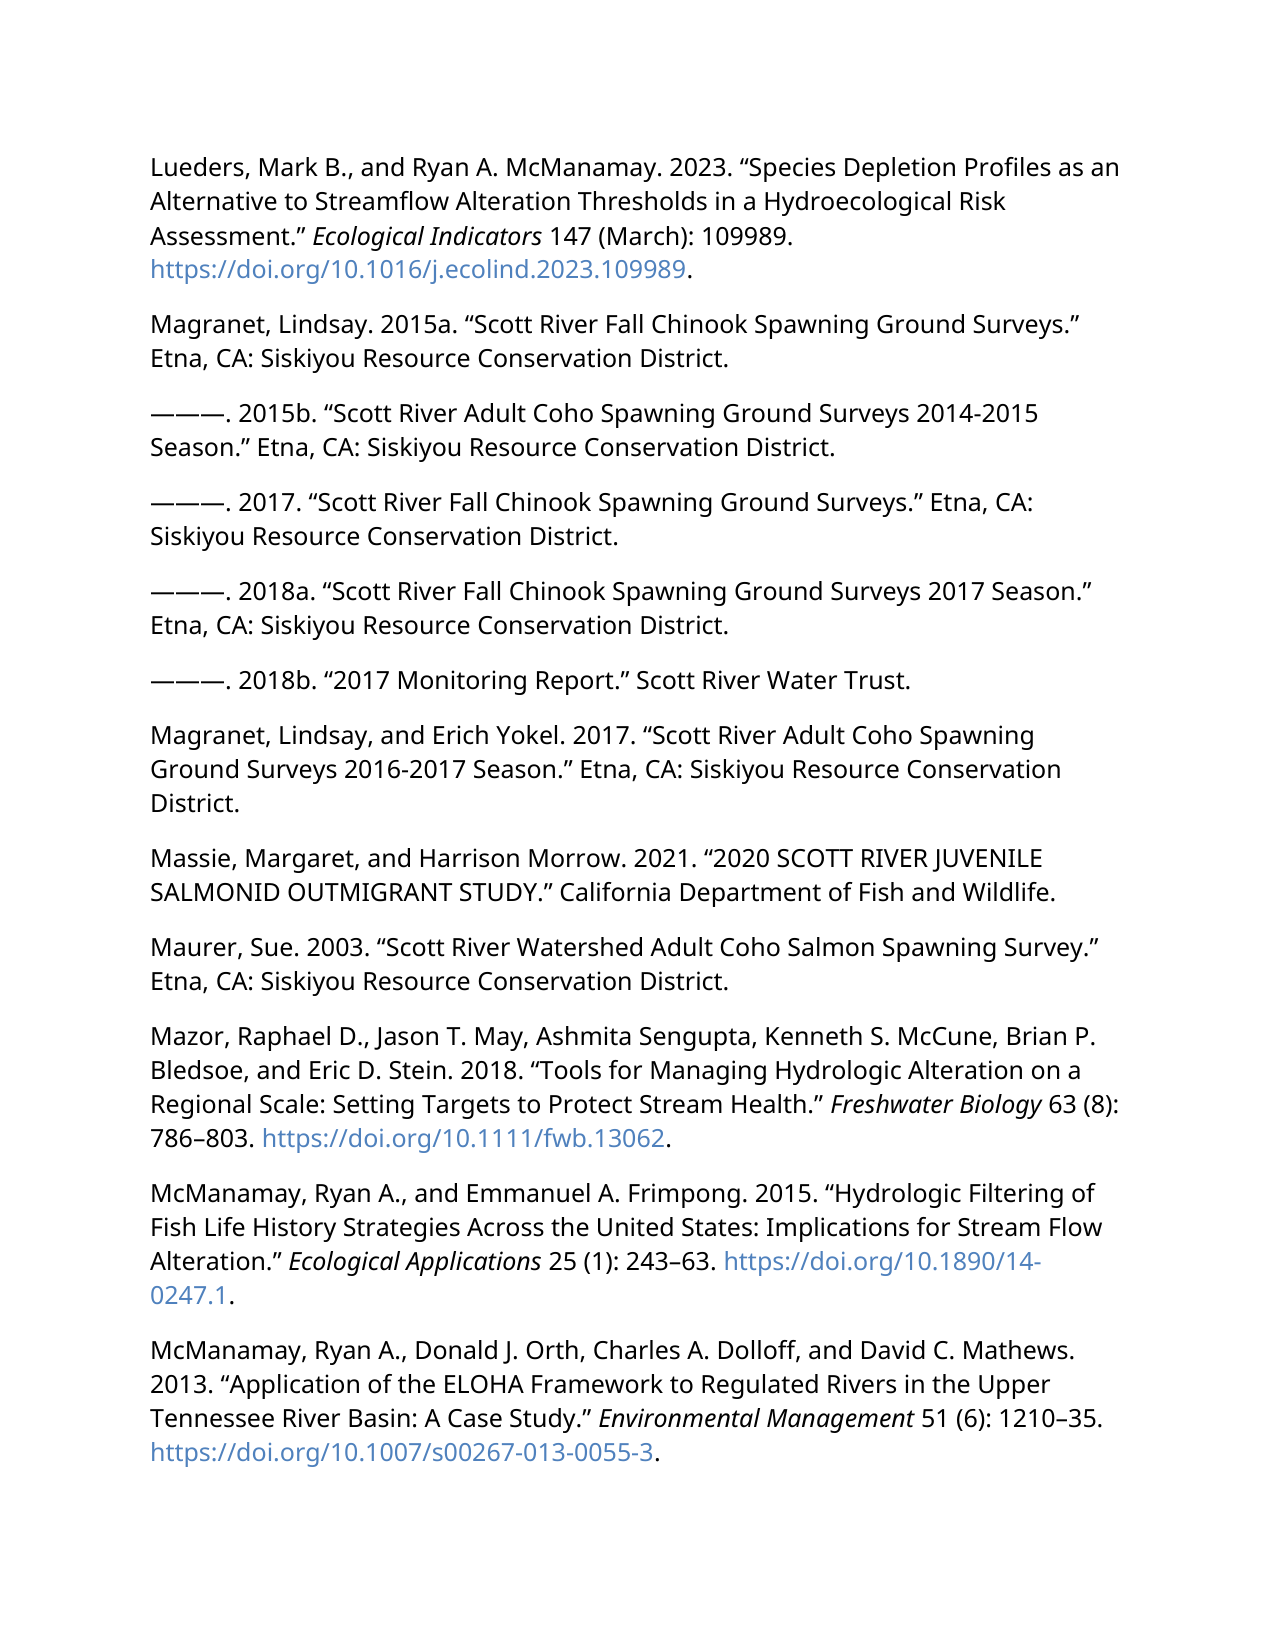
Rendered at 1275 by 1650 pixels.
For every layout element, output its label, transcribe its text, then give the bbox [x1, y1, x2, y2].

text Lueders, Mark B., and Ryan A. McManamay. 2023. “Species Depletion Profiles as an Alternative to Streamflow Alteration Thresholds in a Hydroecological Risk Assessment.” Ecological Indicators 147 (March): 109989. https://doi.org/10.1016/j.ecolind.2023.109989. [150, 150, 1125, 286]
text Mazor, Raphael D., Jason T. May, Ashmita Sengupta, Kenneth S. McCune, Brian P. Bledsoe, and Eric D. Stein. 2018. “Tools for Managing Hydrologic Alteration on a Regional Scale: Setting Targets to Protect Stream Health.” Freshwater Biology 63 (8): 786–803. https://doi.org/10.1111/fwb.13062. [150, 1019, 1125, 1155]
text ———. 2018b. “2017 Monitoring Report.” Scott River Water Trust. [150, 663, 1125, 697]
text Magranet, Lindsay. 2015a. “Scott River Fall Chinook Spawning Ground Surveys.” Etna, CA: Siskiyou Resource Conservation District. [150, 307, 1125, 375]
text McManamay, Ryan A., and Emmanuel A. Frimpong. 2015. “Hydrologic Filtering of Fish Life History Strategies Across the United States: Implications for Stream Flow Alteration.” Ecological Applications 25 (1): 243–63. https://doi.org/10.1890/14-0247.1. [150, 1176, 1125, 1312]
text Massie, Margaret, and Harrison Morrow. 2021. “2020 SCOTT RIVER JUVENILE SALMONID OUTMIGRANT STUDY.” California Department of Fish and Wildlife. [150, 841, 1125, 909]
text ———. 2017. “Scott River Fall Chinook Spawning Ground Surveys.” Etna, CA: Siskiyou Resource Conservation District. [150, 485, 1125, 553]
text ———. 2015b. “Scott River Adult Coho Spawning Ground Surveys 2014-2015 Season.” Etna, CA: Siskiyou Resource Conservation District. [150, 396, 1125, 464]
text ———. 2018a. “Scott River Fall Chinook Spawning Ground Surveys 2017 Season.” Etna, CA: Siskiyou Resource Conservation District. [150, 574, 1125, 642]
text McManamay, Ryan A., Donald J. Orth, Charles A. Dolloff, and David C. Mathews. 2013. “Application of the ELOHA Framework to Regulated Rivers in the Upper Tennessee River Basin: A Case Study.” Environmental Management 51 (6): 1210–35. https://doi.org/10.1007/s00267-013-0055-3. [150, 1333, 1125, 1469]
text Magranet, Lindsay, and Erich Yokel. 2017. “Scott River Adult Coho Spawning Ground Surveys 2016-2017 Season.” Etna, CA: Siskiyou Resource Conservation District. [150, 718, 1125, 820]
text Maurer, Sue. 2003. “Scott River Watershed Adult Coho Salmon Spawning Survey.” Etna, CA: Siskiyou Resource Conservation District. [150, 930, 1125, 998]
